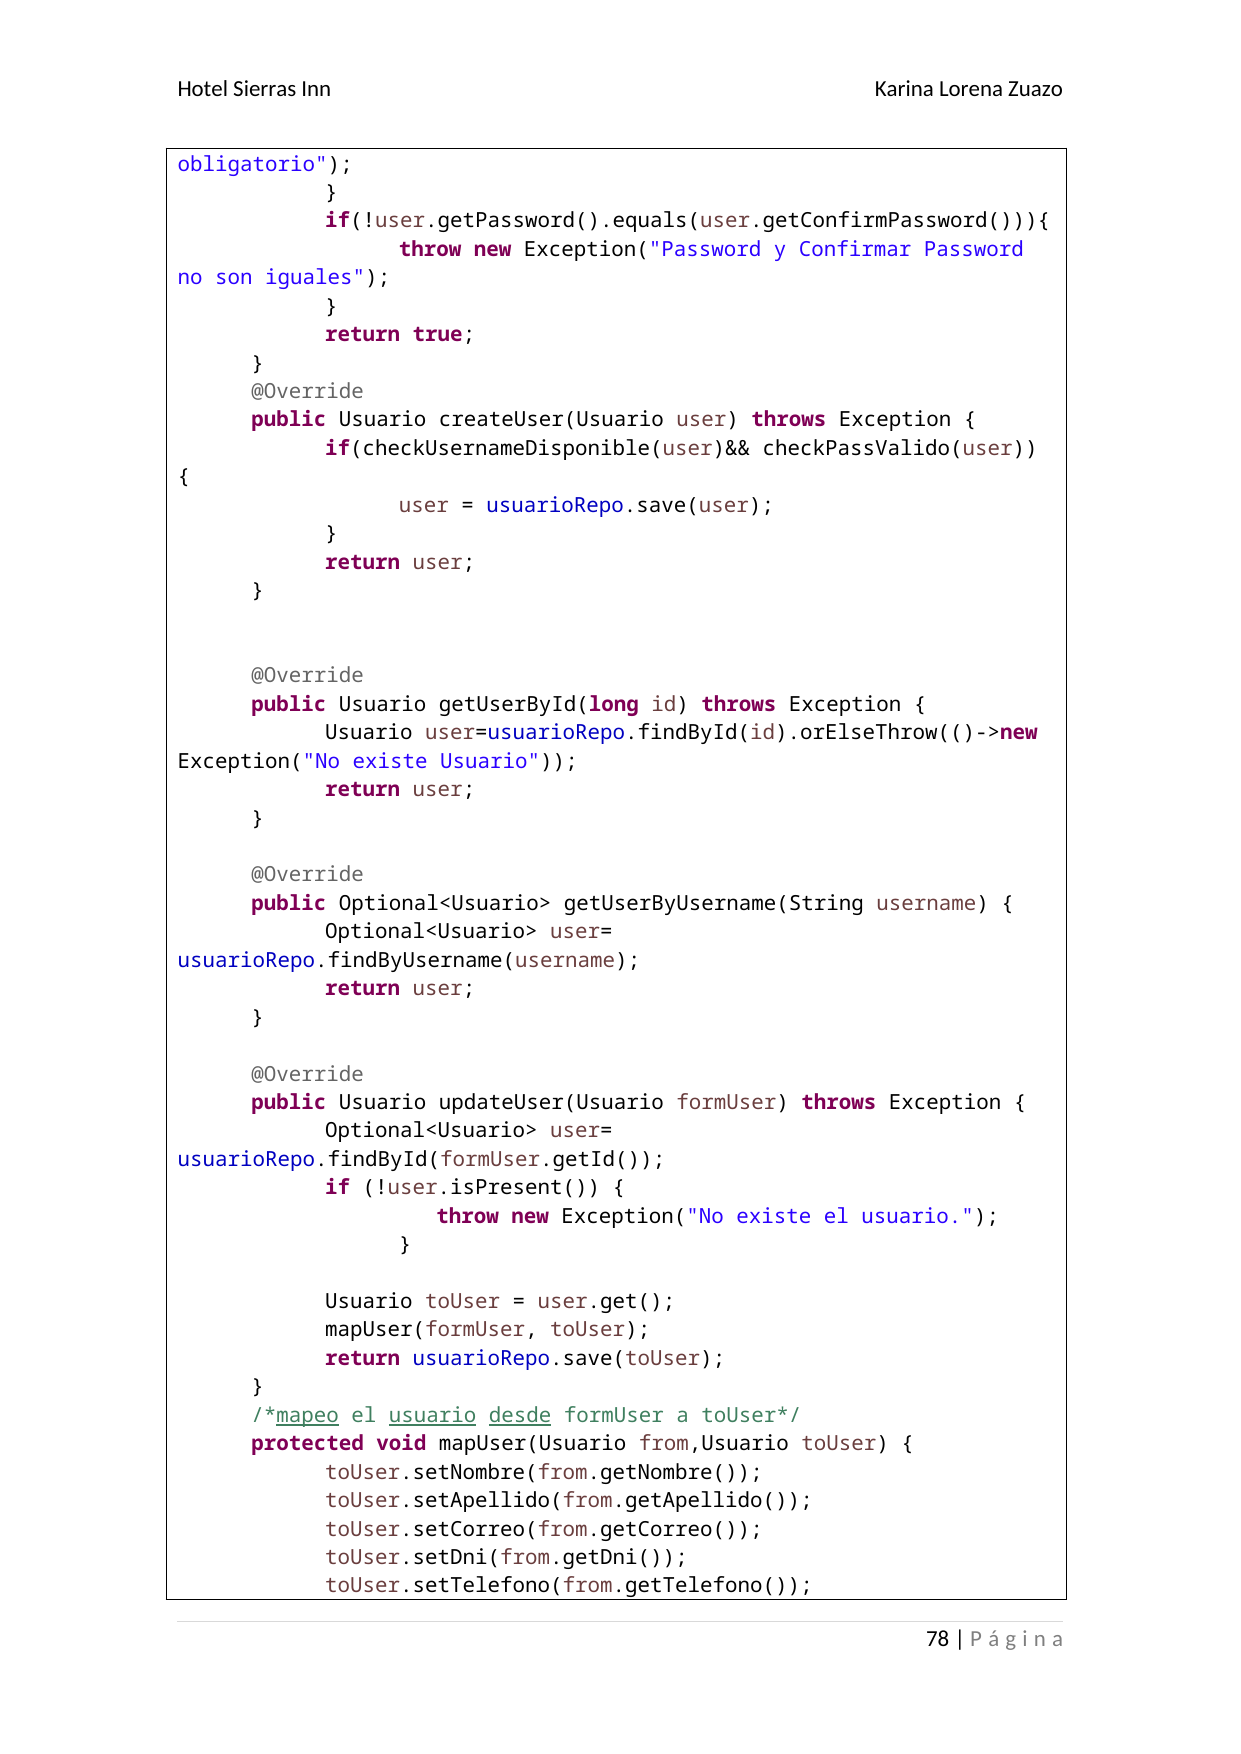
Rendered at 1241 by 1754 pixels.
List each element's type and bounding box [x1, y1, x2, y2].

table_header [167, 149, 1066, 1599]
